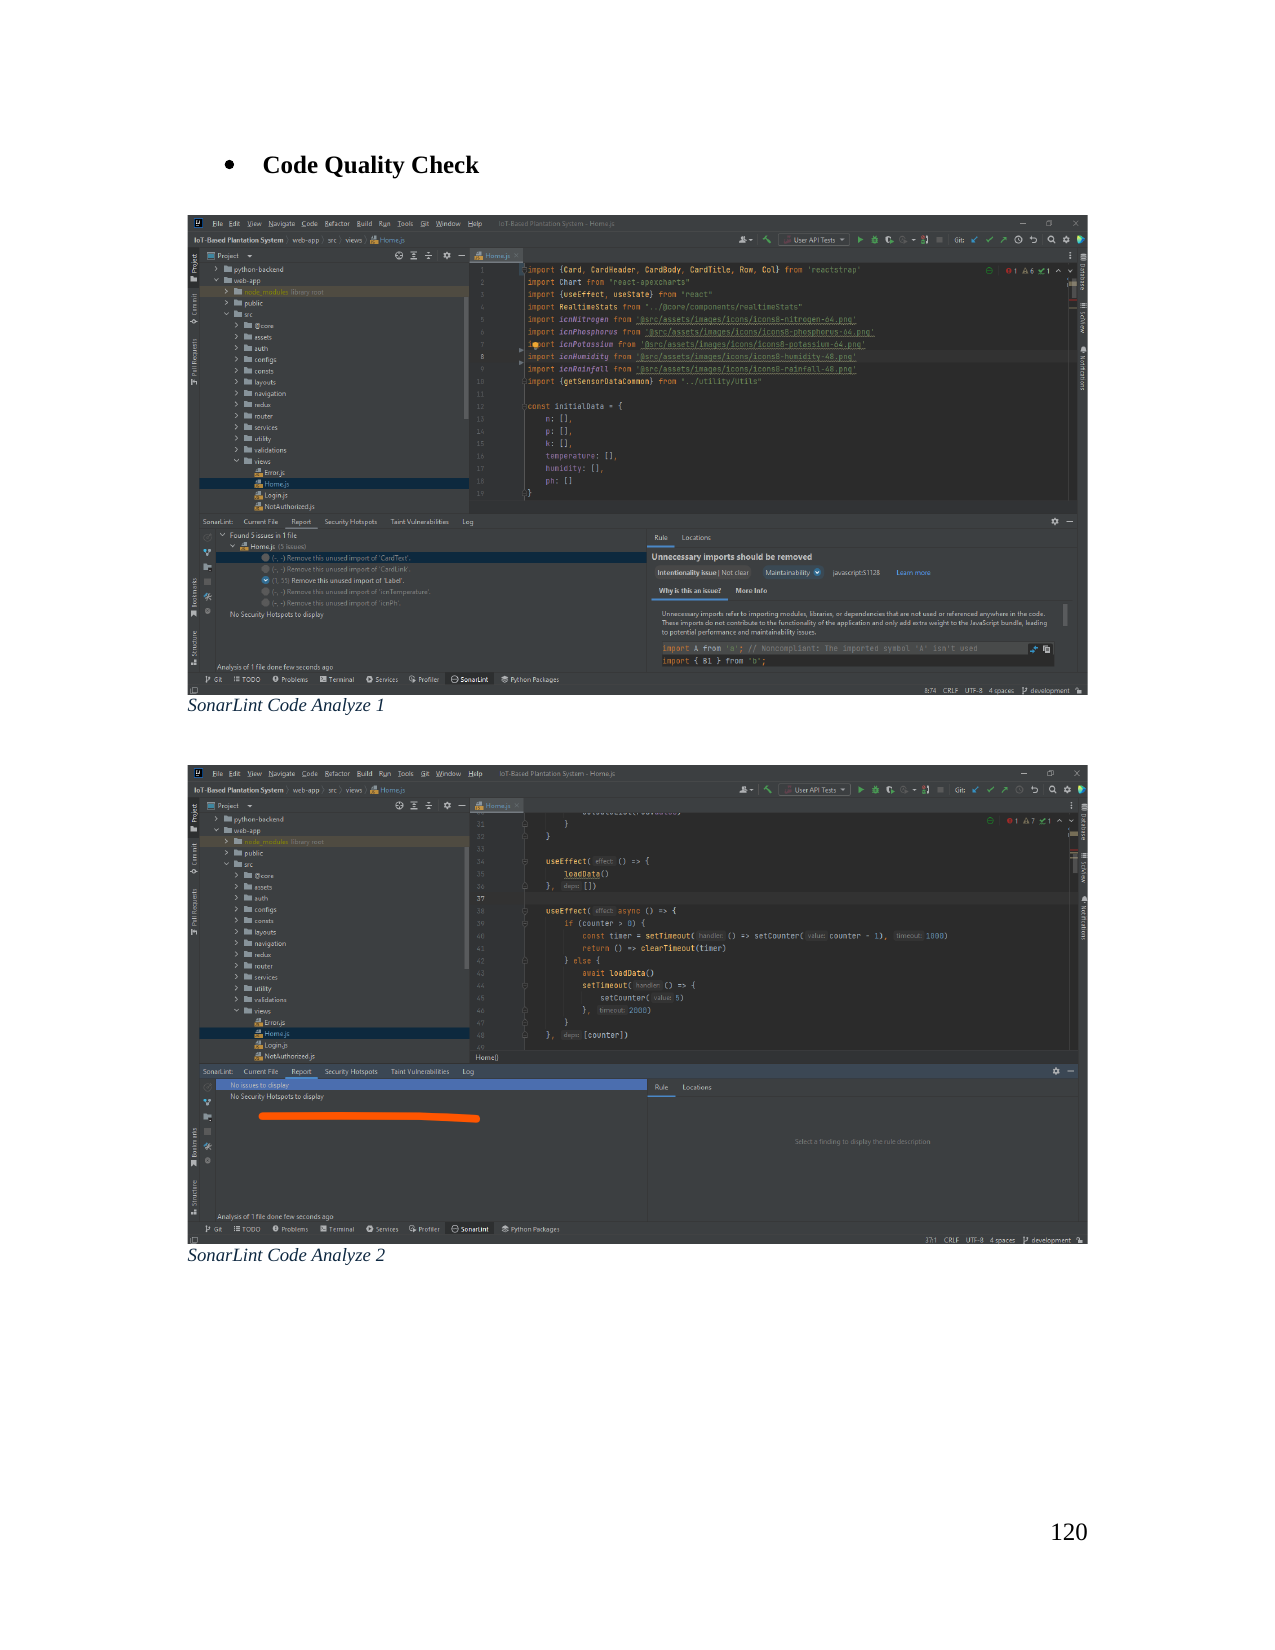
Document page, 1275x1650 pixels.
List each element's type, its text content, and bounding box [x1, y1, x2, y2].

picture [187, 765, 1088, 1244]
subtitle Code Quality Check [225, 150, 1087, 179]
picture [187, 215, 1088, 695]
text SonarLint Code Analyze 2 [187, 1244, 1087, 1265]
text SonarLint Code Analyze 1 [187, 695, 1087, 716]
